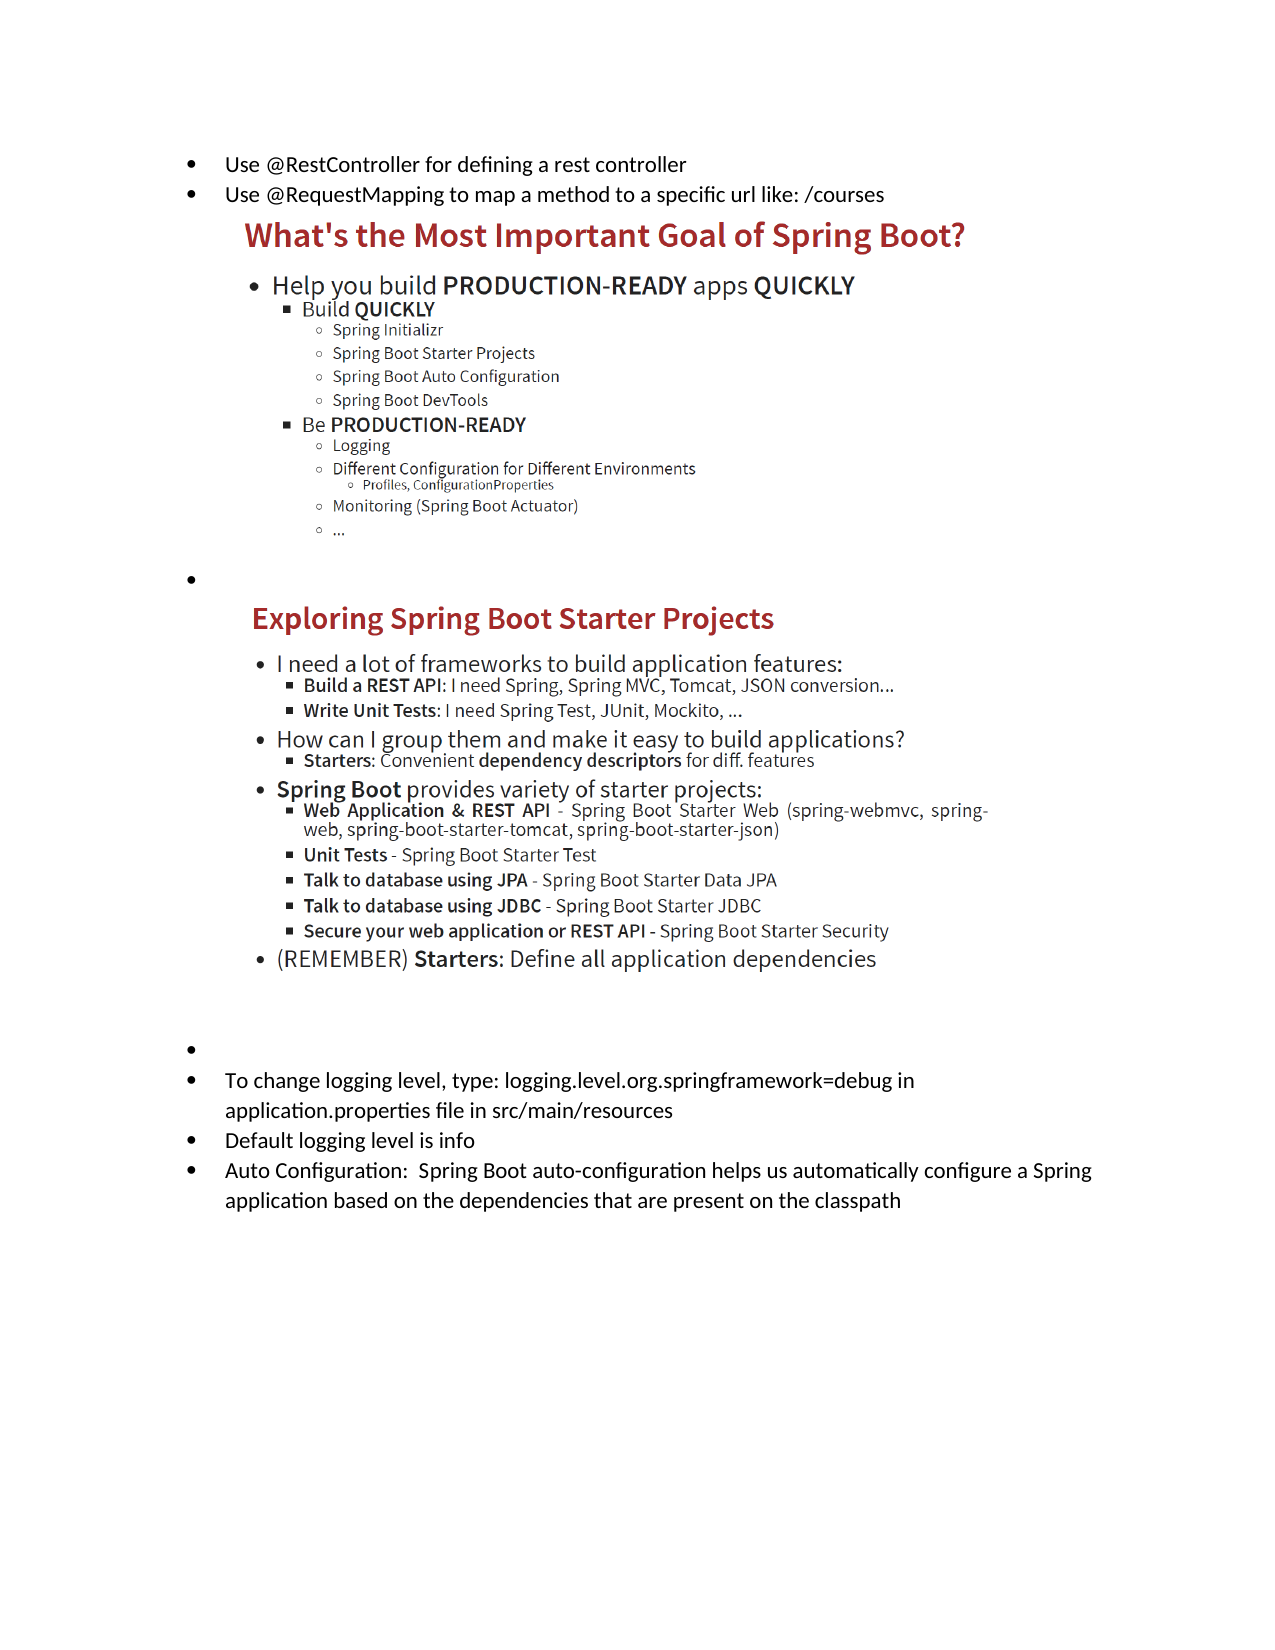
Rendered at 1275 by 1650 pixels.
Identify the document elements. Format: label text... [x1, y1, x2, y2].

list Use @RequestMapping to map a method to a specific url like: /courses [187, 180, 1125, 208]
list Auto Configuration: Spring Boot auto-configuration helps us automatically configure a Spring application based on the dependencies that are present on the classpath [187, 1156, 1125, 1215]
list Default logging level is info [187, 1126, 1125, 1154]
list Use @RestController for defining a rest controller [187, 150, 1125, 178]
list To change logging level, type: logging.level.org.springframework=debug in application.properties file in src/main/resources [187, 1066, 1125, 1124]
